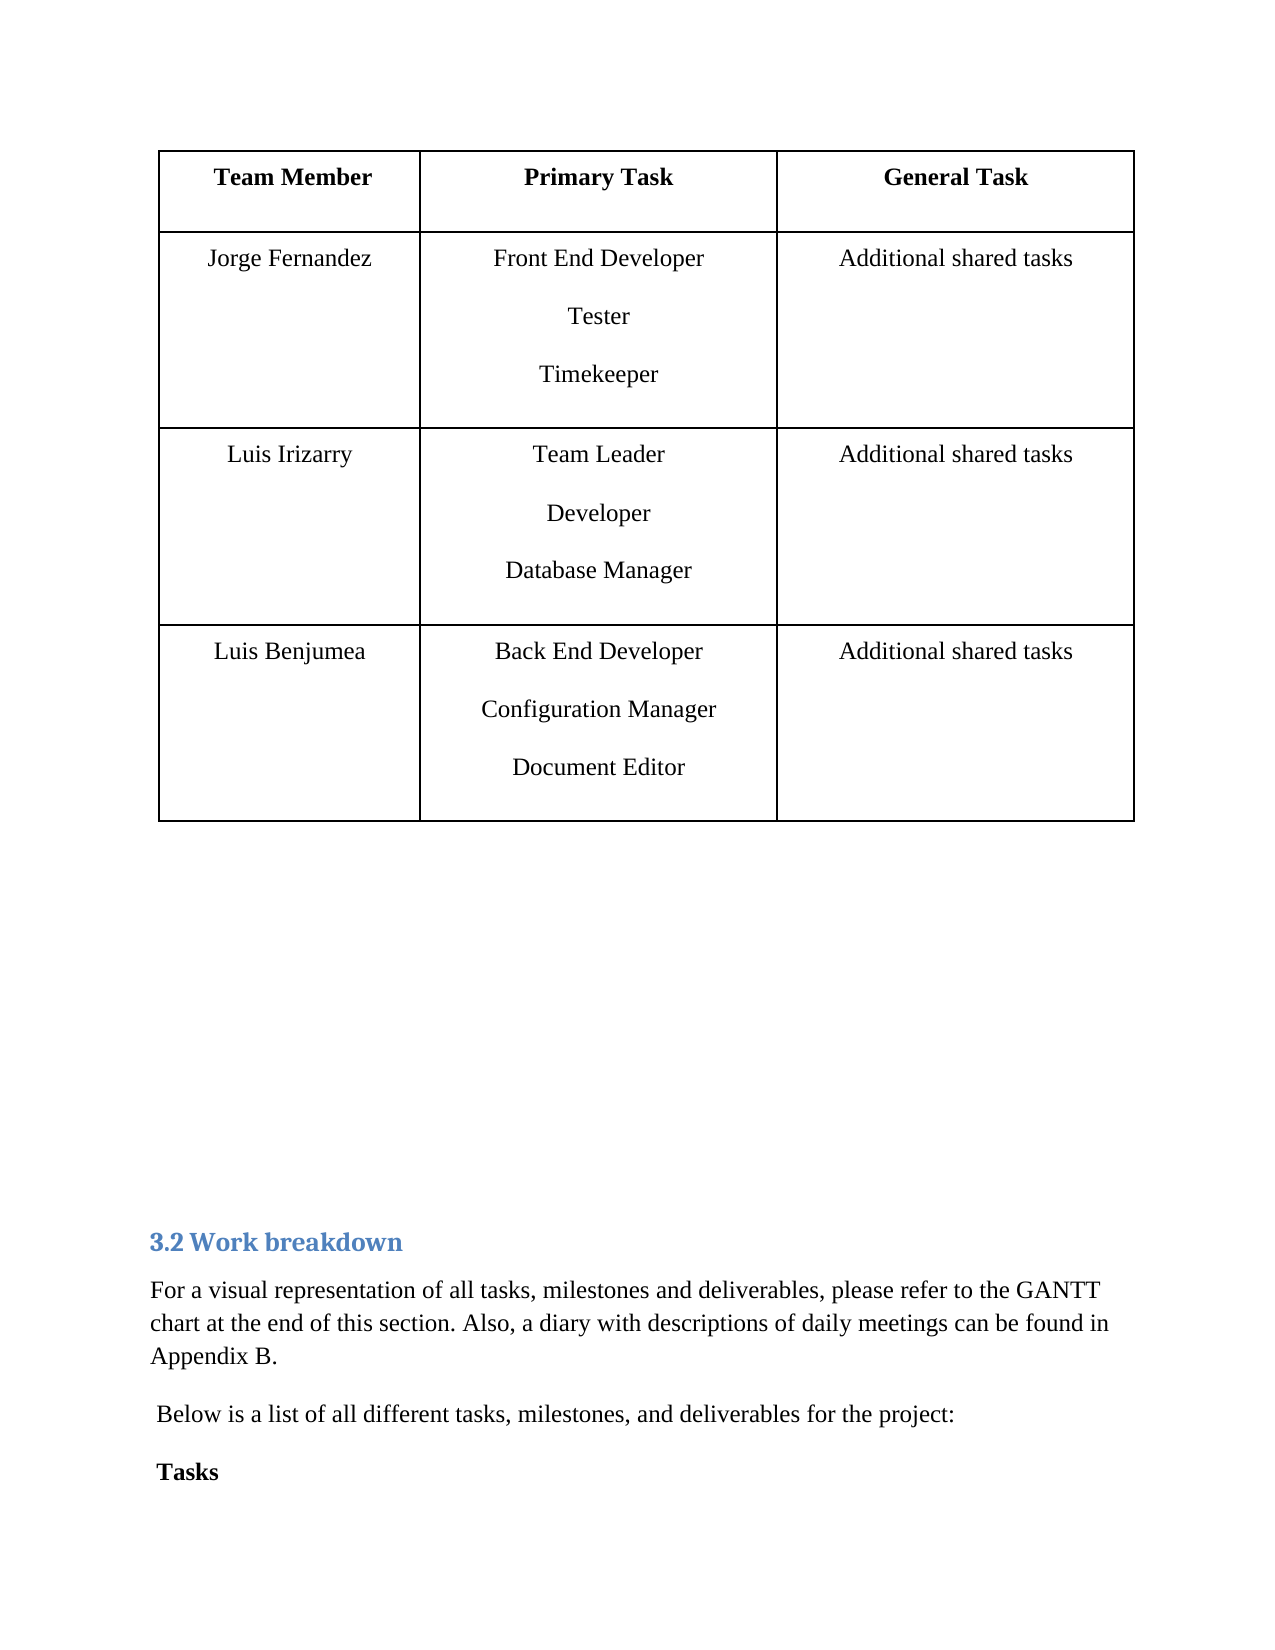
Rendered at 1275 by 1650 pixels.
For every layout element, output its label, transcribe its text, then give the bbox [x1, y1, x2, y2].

table_cell Front End Developer Tester Timekeeper [421, 233, 776, 427]
table_cell Luis Irizarry [160, 429, 419, 624]
text For a visual representation of all tasks, milestones and deliverables, please refer to the GANTT chart at the end of this section. Also, a diary with descriptions of daily meetings can be found in Appendix B. [150, 1275, 1125, 1370]
table_header Team Member [160, 152, 419, 231]
table_cell Additional shared tasks [778, 626, 1133, 820]
table_cell Back End Developer Configuration Manager Document Editor [421, 626, 776, 820]
table_cell Jorge Fernandez [160, 233, 419, 427]
table_cell Additional shared tasks [778, 233, 1133, 427]
table_cell Additional shared tasks [778, 429, 1133, 624]
table_header General Task [778, 152, 1133, 231]
text Below is a list of all different tasks, milestones, and deliverables for the project: [150, 1399, 1125, 1428]
table_header Primary Task [421, 152, 776, 231]
table_cell Team Leader Developer Database Manager [421, 429, 776, 624]
subtitle 3.2 Work breakdown [150, 1227, 1125, 1258]
table_cell Luis Benjumea [160, 626, 419, 820]
text Tasks [150, 1457, 1125, 1486]
